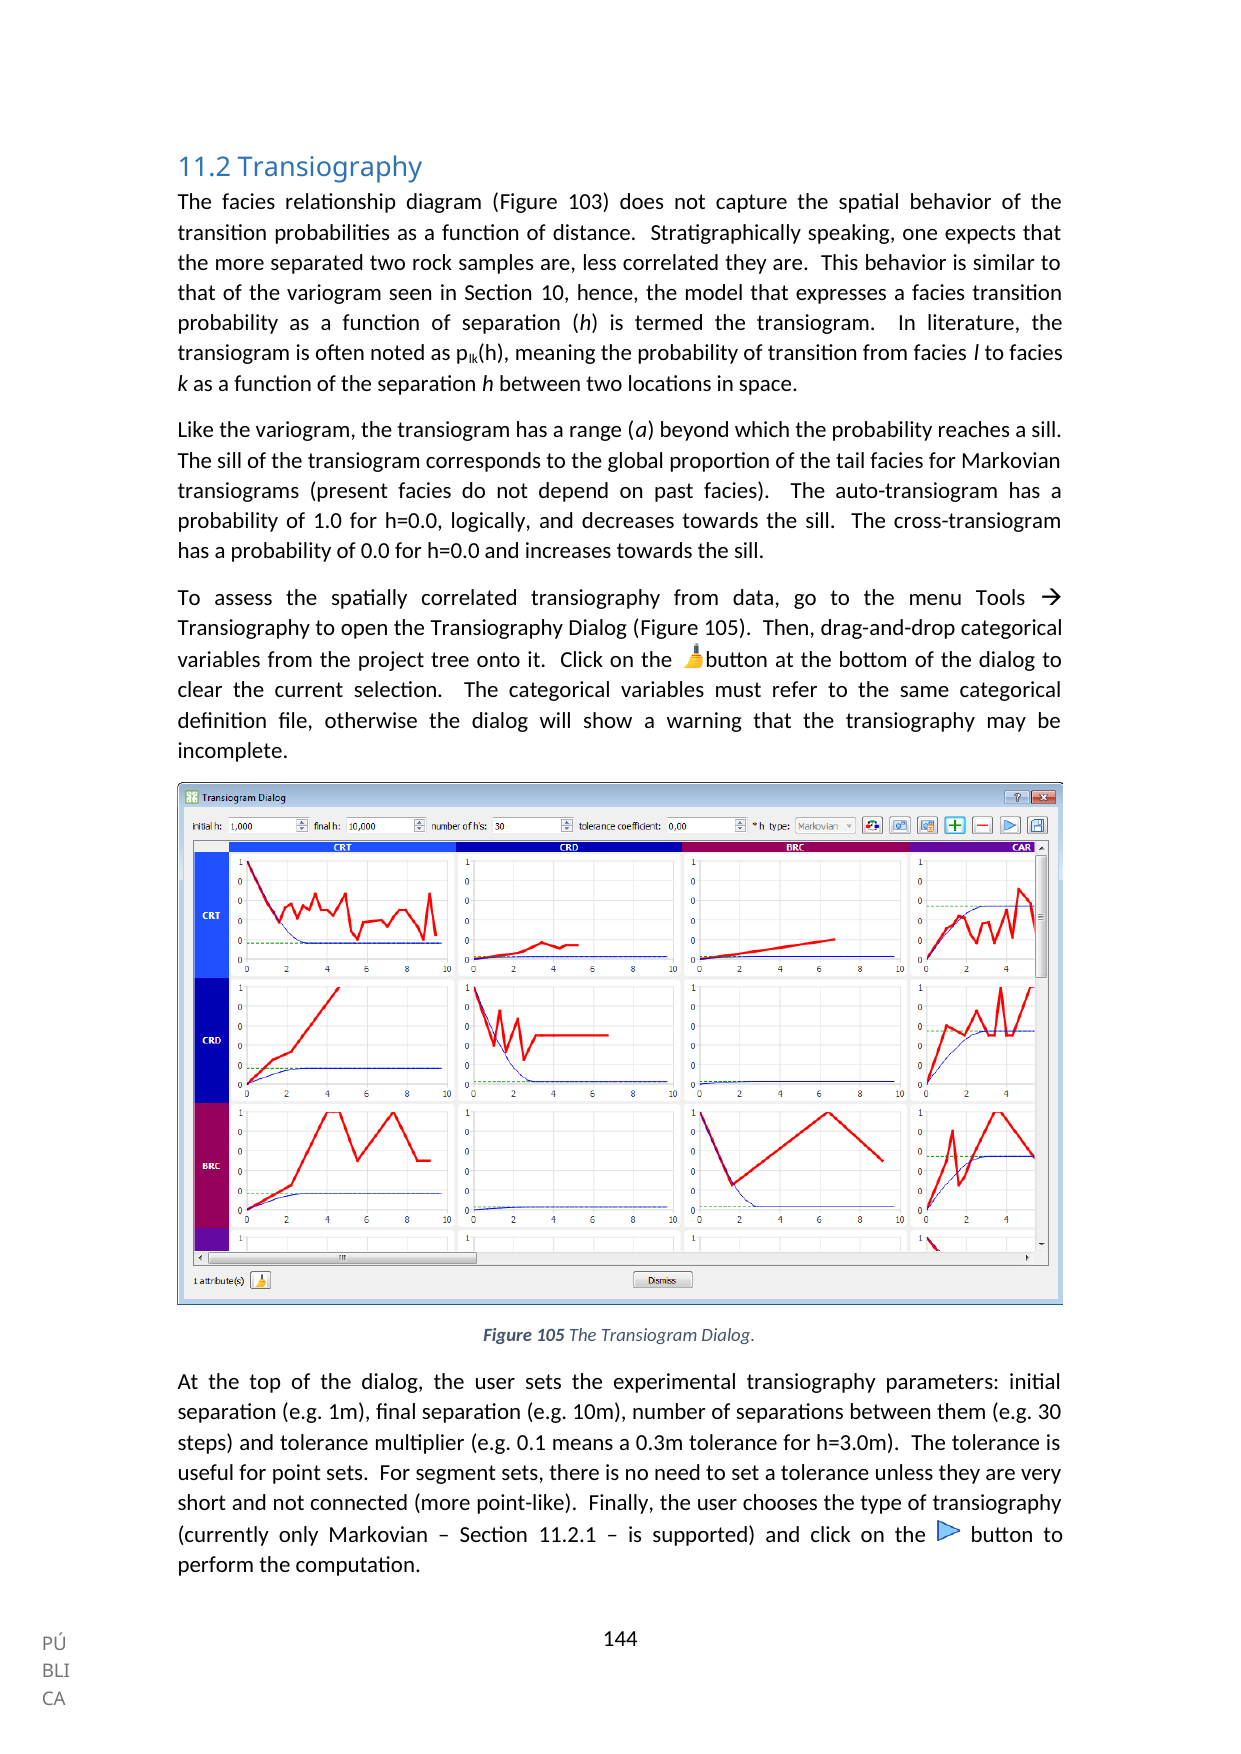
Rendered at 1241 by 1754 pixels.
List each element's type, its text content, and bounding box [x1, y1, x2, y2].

text The facies relationship diagram (Figure 102) does not capture the spatial behavior of the transition probabilities as a function of distance. Stratigraphically speaking, one expects that the more separated two rock samples are, less correlated they are. This behavior is similar to that of the variogram seen in Section 10, hence, the model that expresses a facies transition probability as a function of separation (h) is termed the transiogram. In literature, the transiogram is often noted as plk(h), meaning the probability of transition from facies l to facies k as a function of the separation h between two locations in space. [177, 187, 1063, 397]
picture [681, 643, 705, 668]
text To assess the spatially correlated transiography from data, go to the menu Tools Transiography to open the Transiography Dialog (Figure 104). Then, drag-and-drop categorical variables from the project tree onto it. Click on the button at the bottom of the dialog to clear the current selection. The categorical variables must refer to the same categorical definition file, otherwise the dialog will show a warning that the transiography may be incomplete. [177, 583, 1063, 764]
text Like the variogram, the transiogram has a range (a) beyond which the probability reaches a sill. The sill of the transiogram corresponds to the global proportion of the tail facies for Markovian transiograms (present facies do not depend on past facies). The auto-transiogram has a probability of 1.0 for h=0.0, logically, and decreases towards the sill. The cross-transiogram has a probability of 0.0 for h=0.0 and increases towards the sill. [177, 416, 1063, 564]
subtitle Transiography [177, 148, 1063, 184]
text Figure 105 The Transiogram Dialog. [177, 1323, 1063, 1346]
text At the top of the dialog, the user sets the experimental transiography parameters: initial separation (e.g. 1m), final separation (e.g. 10m), number of separations between them (e.g. 30 steps) and tolerance multiplier (e.g. 0.1 means a 0.3m tolerance for h=3.0m). The tolerance is useful for point sets. For segment sets, there is no need to set a tolerance unless they are very short and not connected (more point-like). Finally, the user chooses the type of transiography (currently only Markovian – Section 11.2.1 – is supported) and click on the button to perform the computation. [177, 1367, 1063, 1578]
picture [177, 782, 1063, 1305]
picture [936, 1518, 961, 1543]
